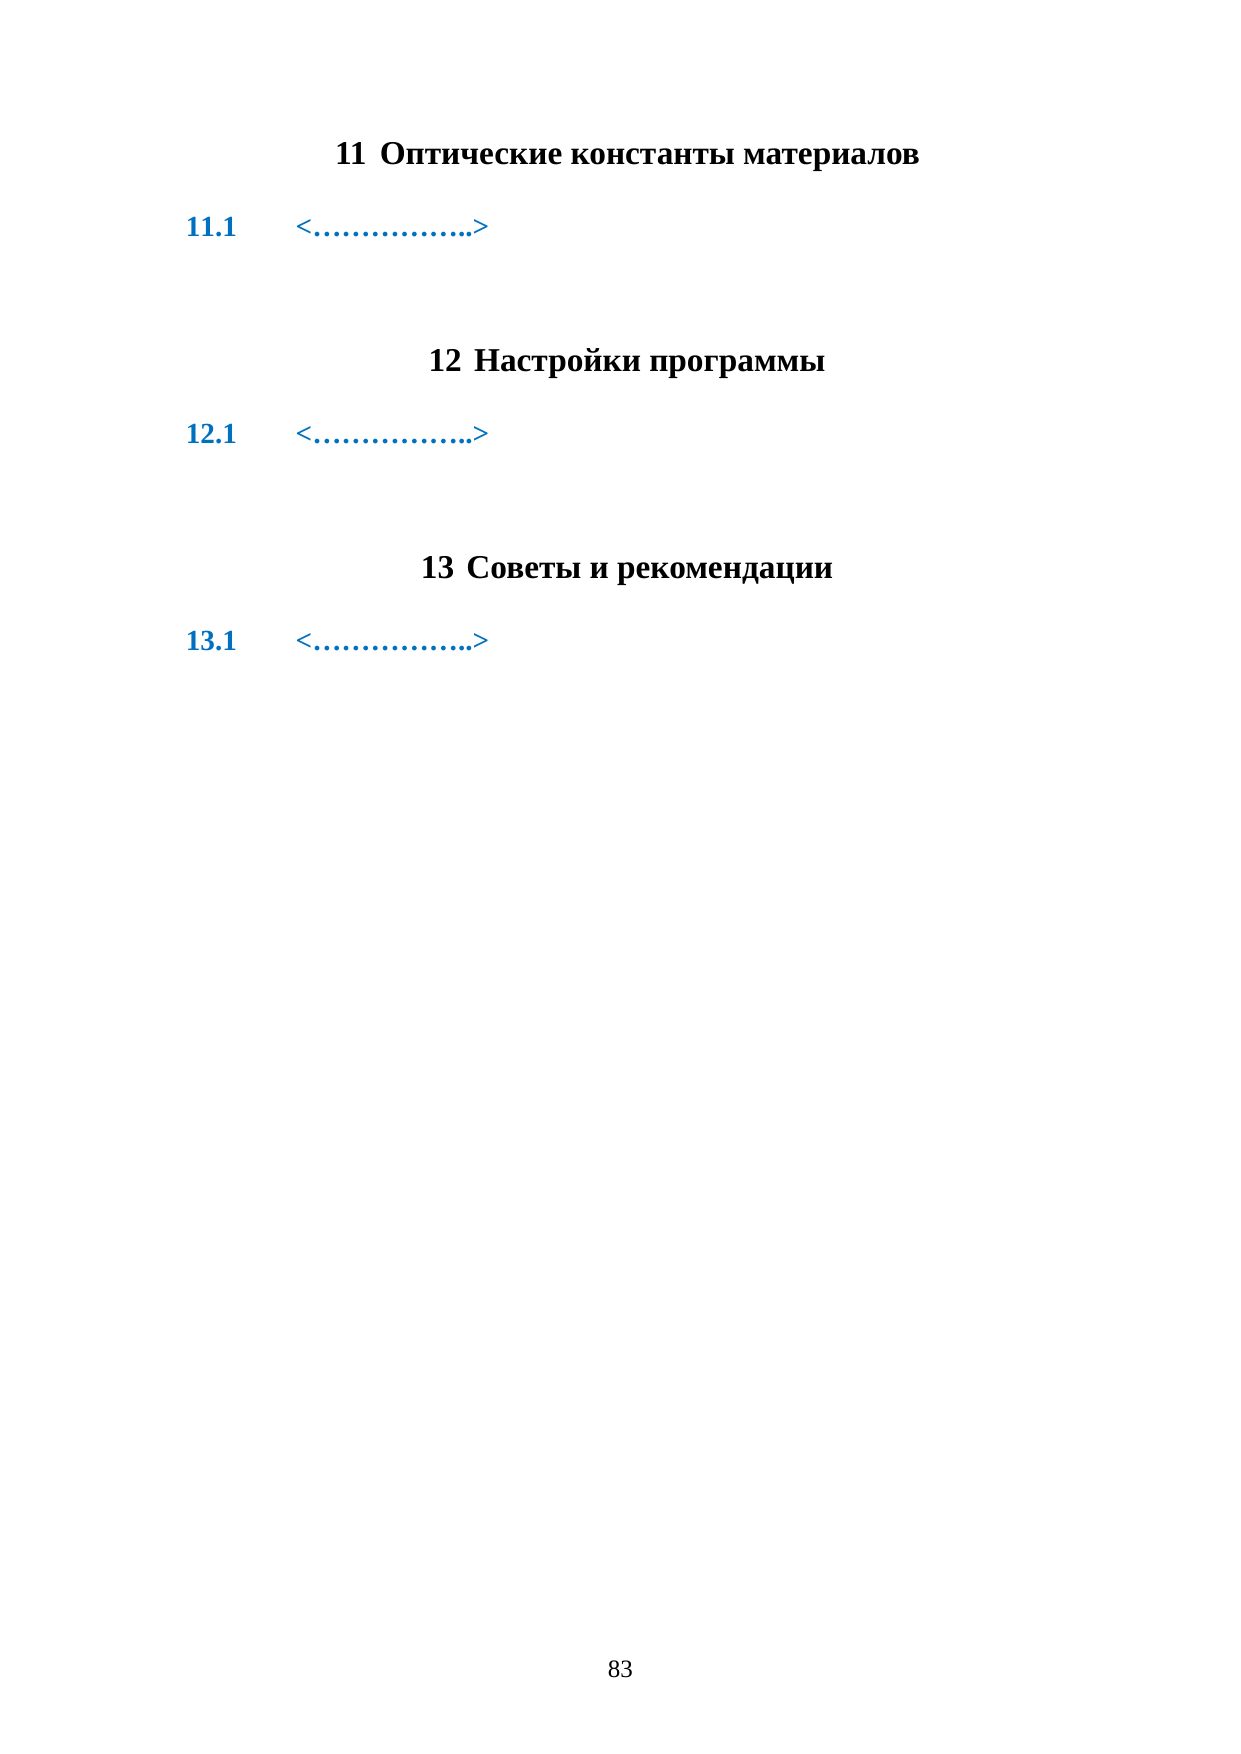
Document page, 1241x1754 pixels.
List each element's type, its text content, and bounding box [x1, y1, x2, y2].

subtitle Оптические константы материалов [178, 133, 1093, 171]
subtitle <……………..> [155, 209, 1093, 242]
subtitle Настройки программы [178, 340, 1093, 378]
subtitle Советы и рекомендации [178, 547, 1093, 585]
subtitle <……………..> [155, 416, 1093, 449]
subtitle <……………..> [155, 623, 1093, 656]
